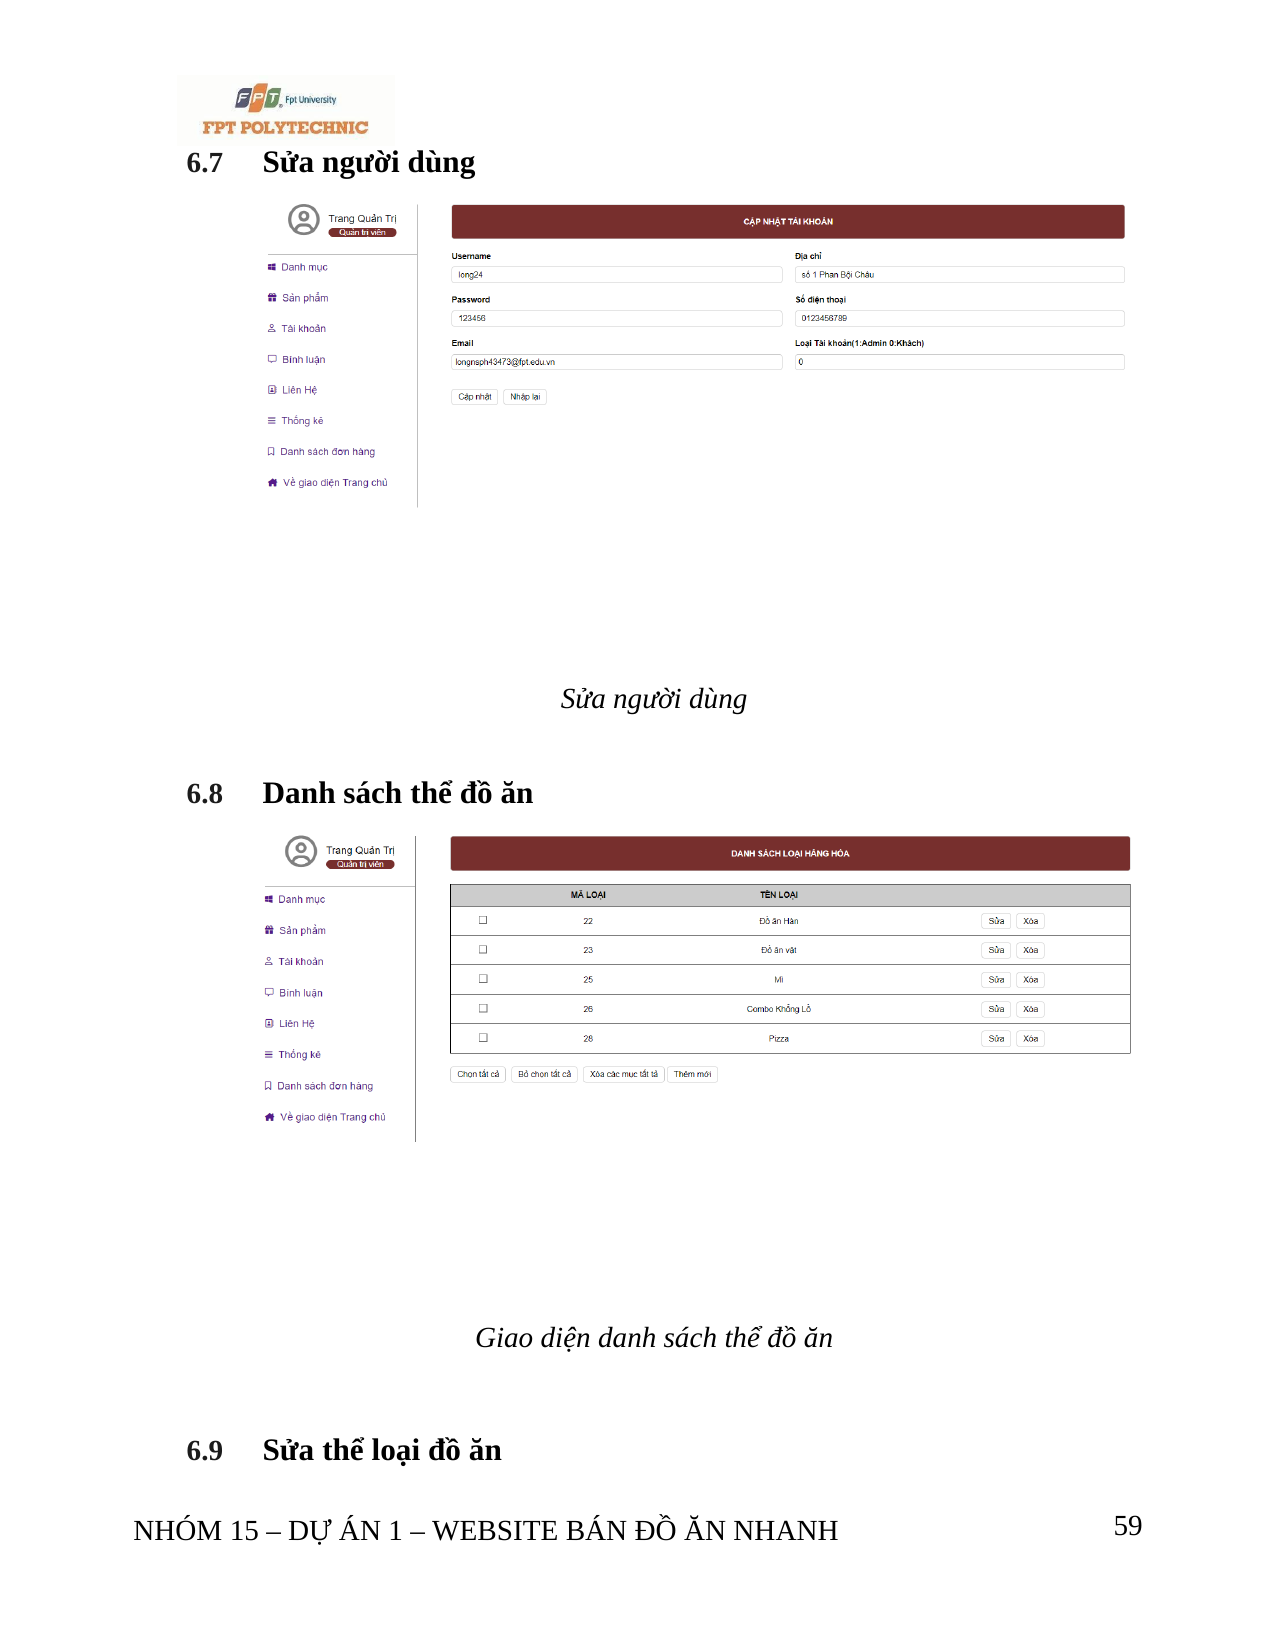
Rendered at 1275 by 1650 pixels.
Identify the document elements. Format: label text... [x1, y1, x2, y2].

text Giao diện danh sách thể đồ ăn [112, 1320, 1198, 1354]
picture [187, 825, 1200, 1294]
picture [177, 75, 395, 146]
picture [187, 194, 1188, 655]
text Sửa người dùng [112, 682, 1198, 715]
subtitle Sửa thể loại đồ ăn [186, 1432, 1198, 1468]
